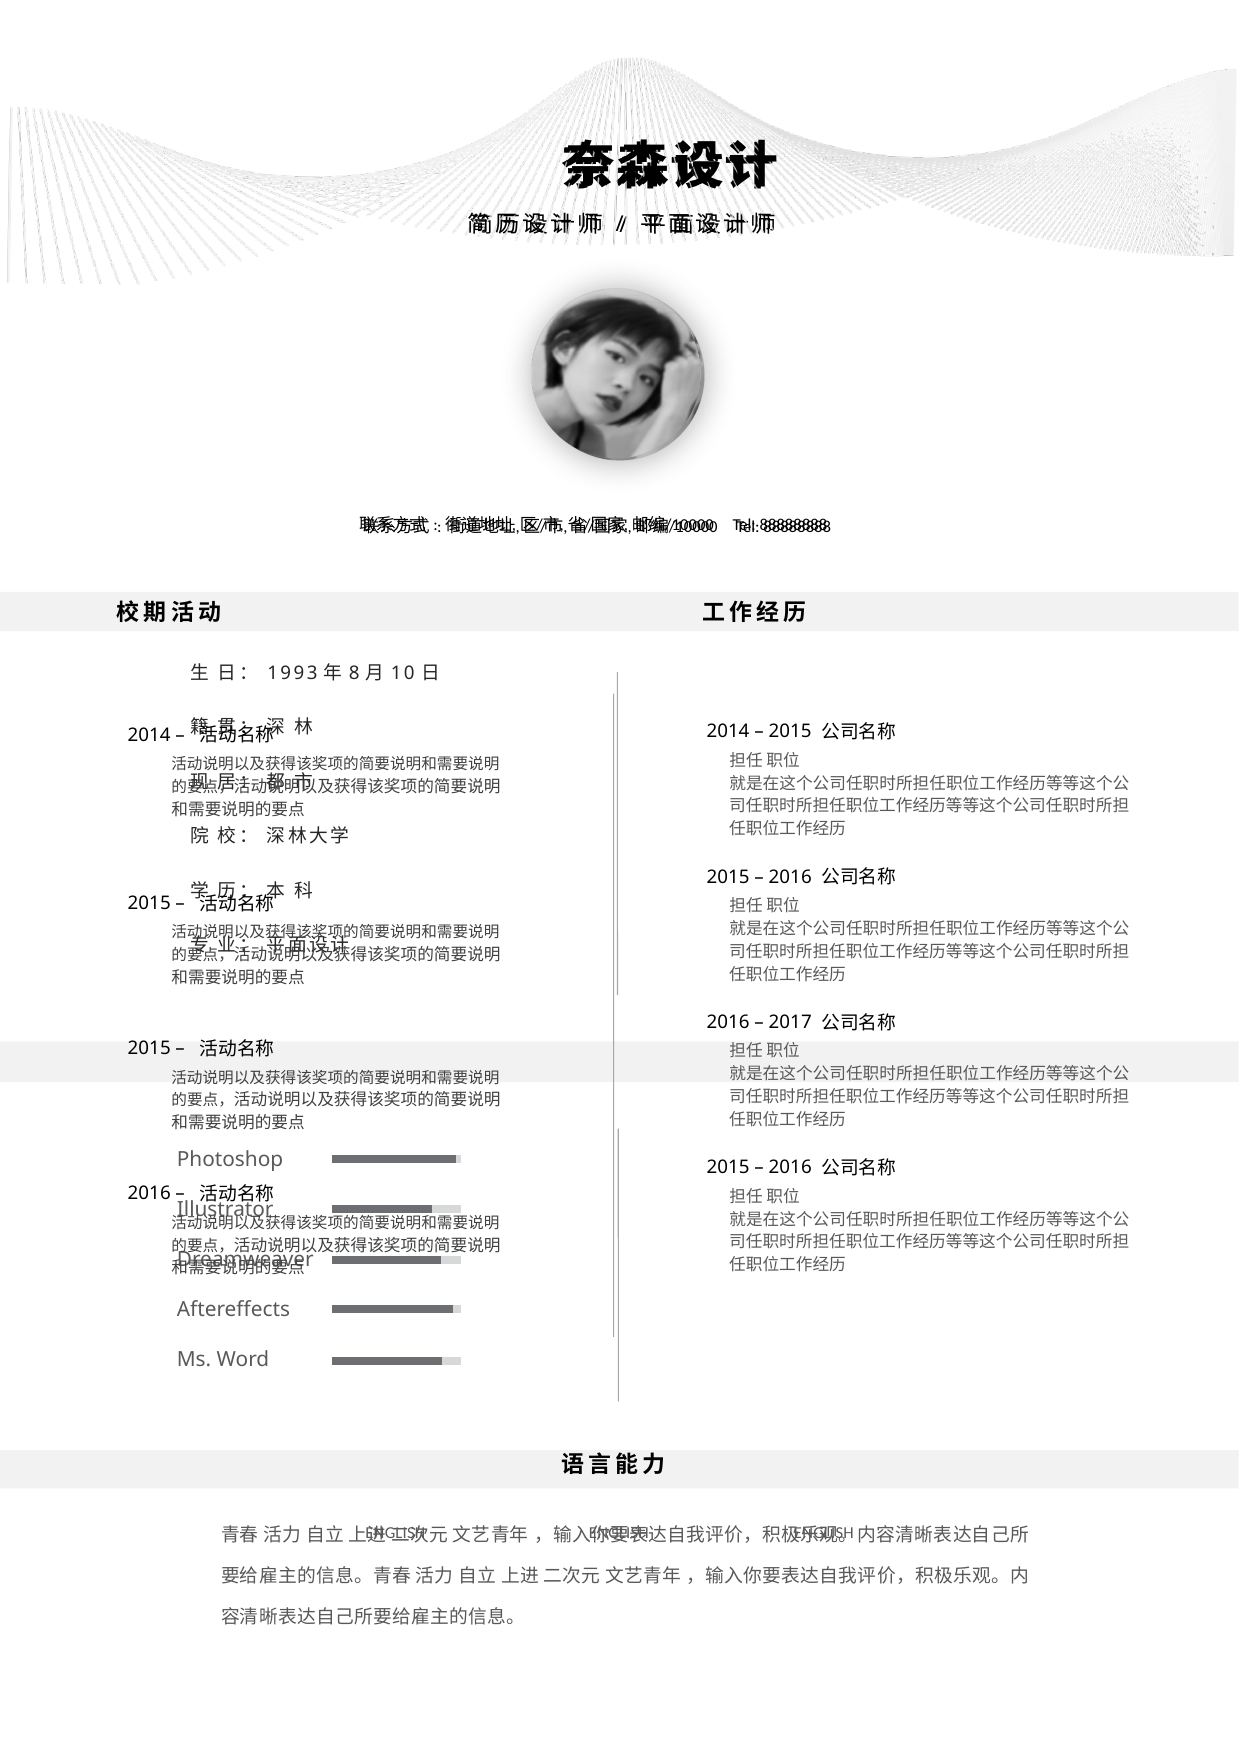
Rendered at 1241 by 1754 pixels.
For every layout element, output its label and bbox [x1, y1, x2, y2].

picture [648, 358, 703, 454]
picture [532, 289, 700, 457]
picture [7, 47, 1236, 304]
